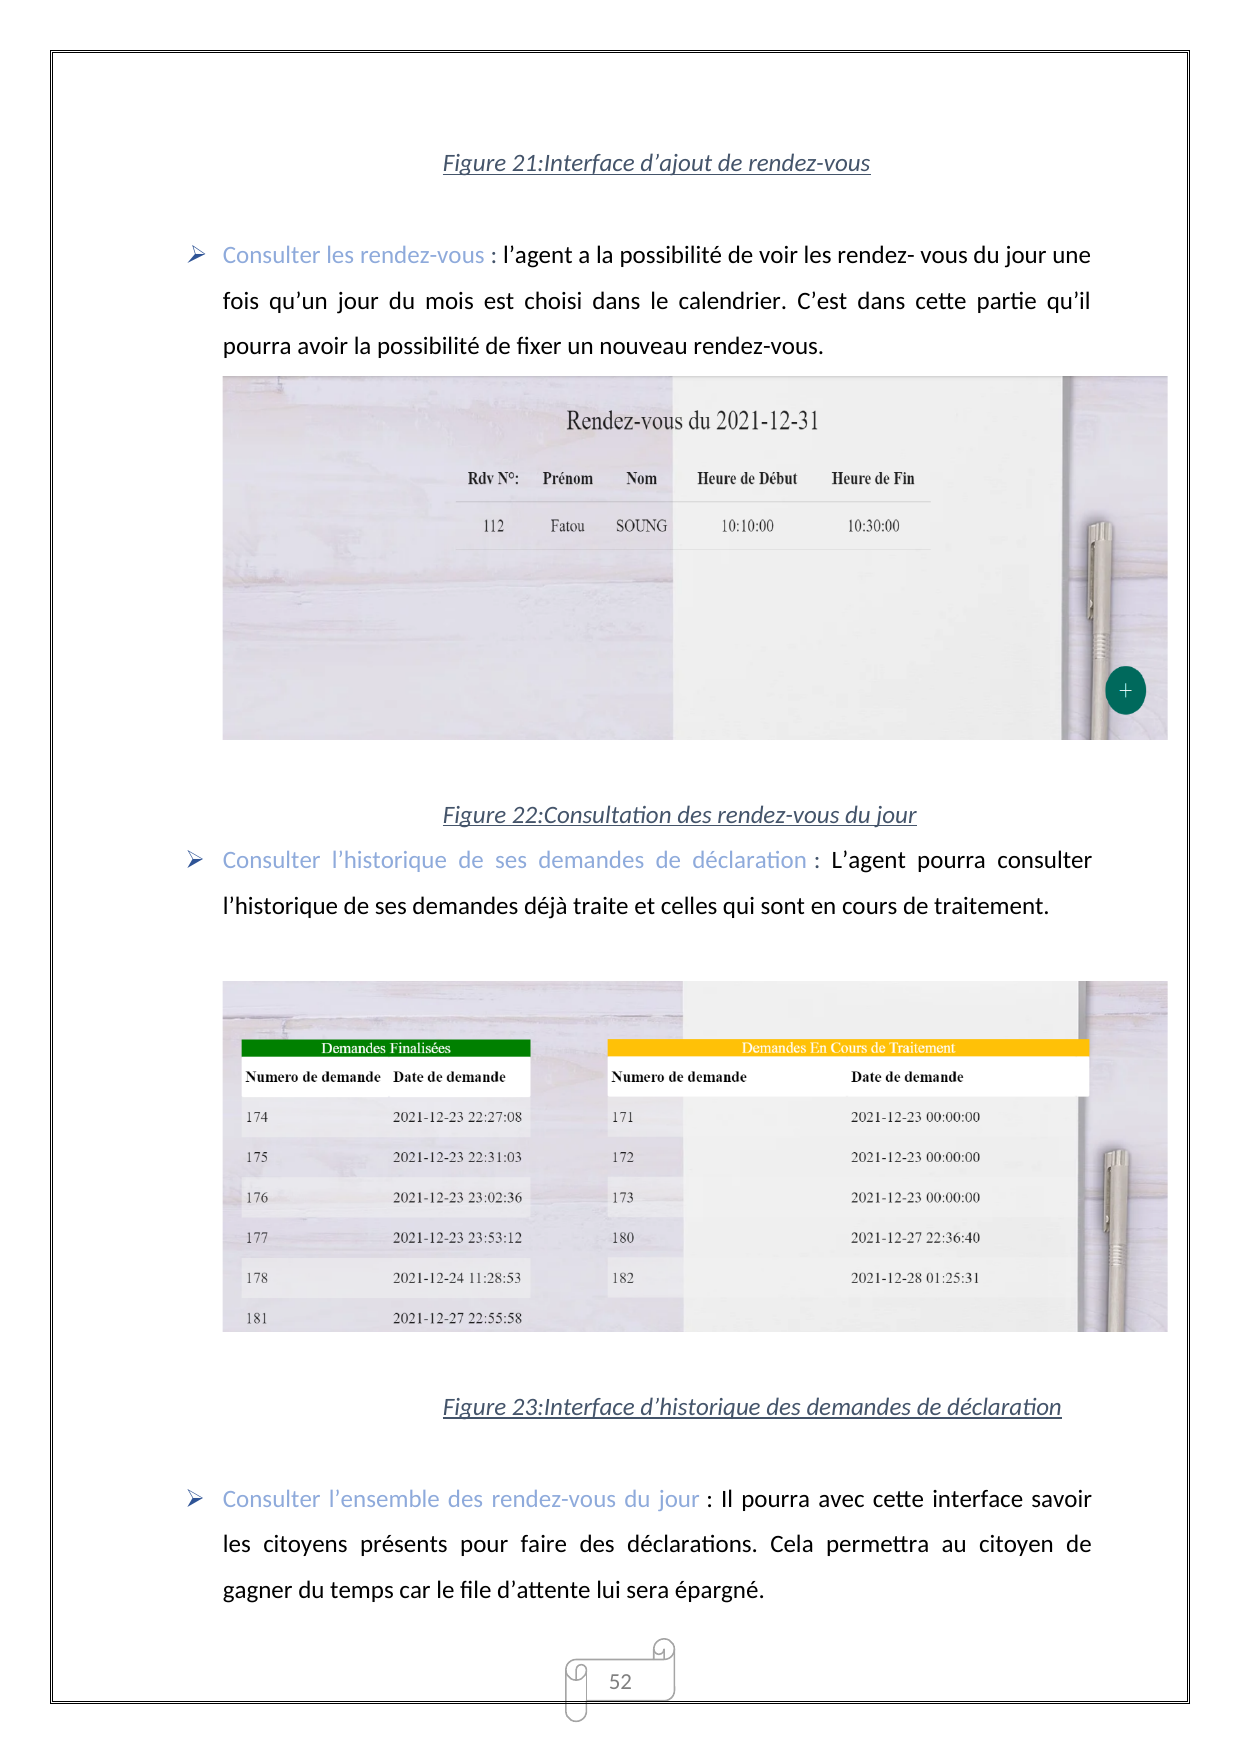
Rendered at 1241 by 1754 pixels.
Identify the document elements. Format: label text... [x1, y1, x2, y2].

list Consulter les rendez-vous : l’agent a la possibilité de voir les rendez- vous du jour une fois qu’un jour du mois est choisi dans le calendrier. C’est dans cette partie qu’il pourra avoir la possibilité de fixer un nouveau rendez-vous. [185, 239, 1093, 361]
list Consulter l’historique de ses demandes de déclaration : L’agent pourra consulter l’historique de ses demandes déjà traite et celles qui sont en cours de traitement. [185, 844, 1093, 921]
list Consulter l’ensemble des rendez-vous du jour : Il pourra avec cette interface savoir les citoyens présents pour faire des déclarations. Cela permettra au citoyen de gagner du temps car le file d’attente lui sera épargné. [185, 1483, 1093, 1605]
picture [222, 376, 1168, 740]
picture [222, 981, 1168, 1332]
